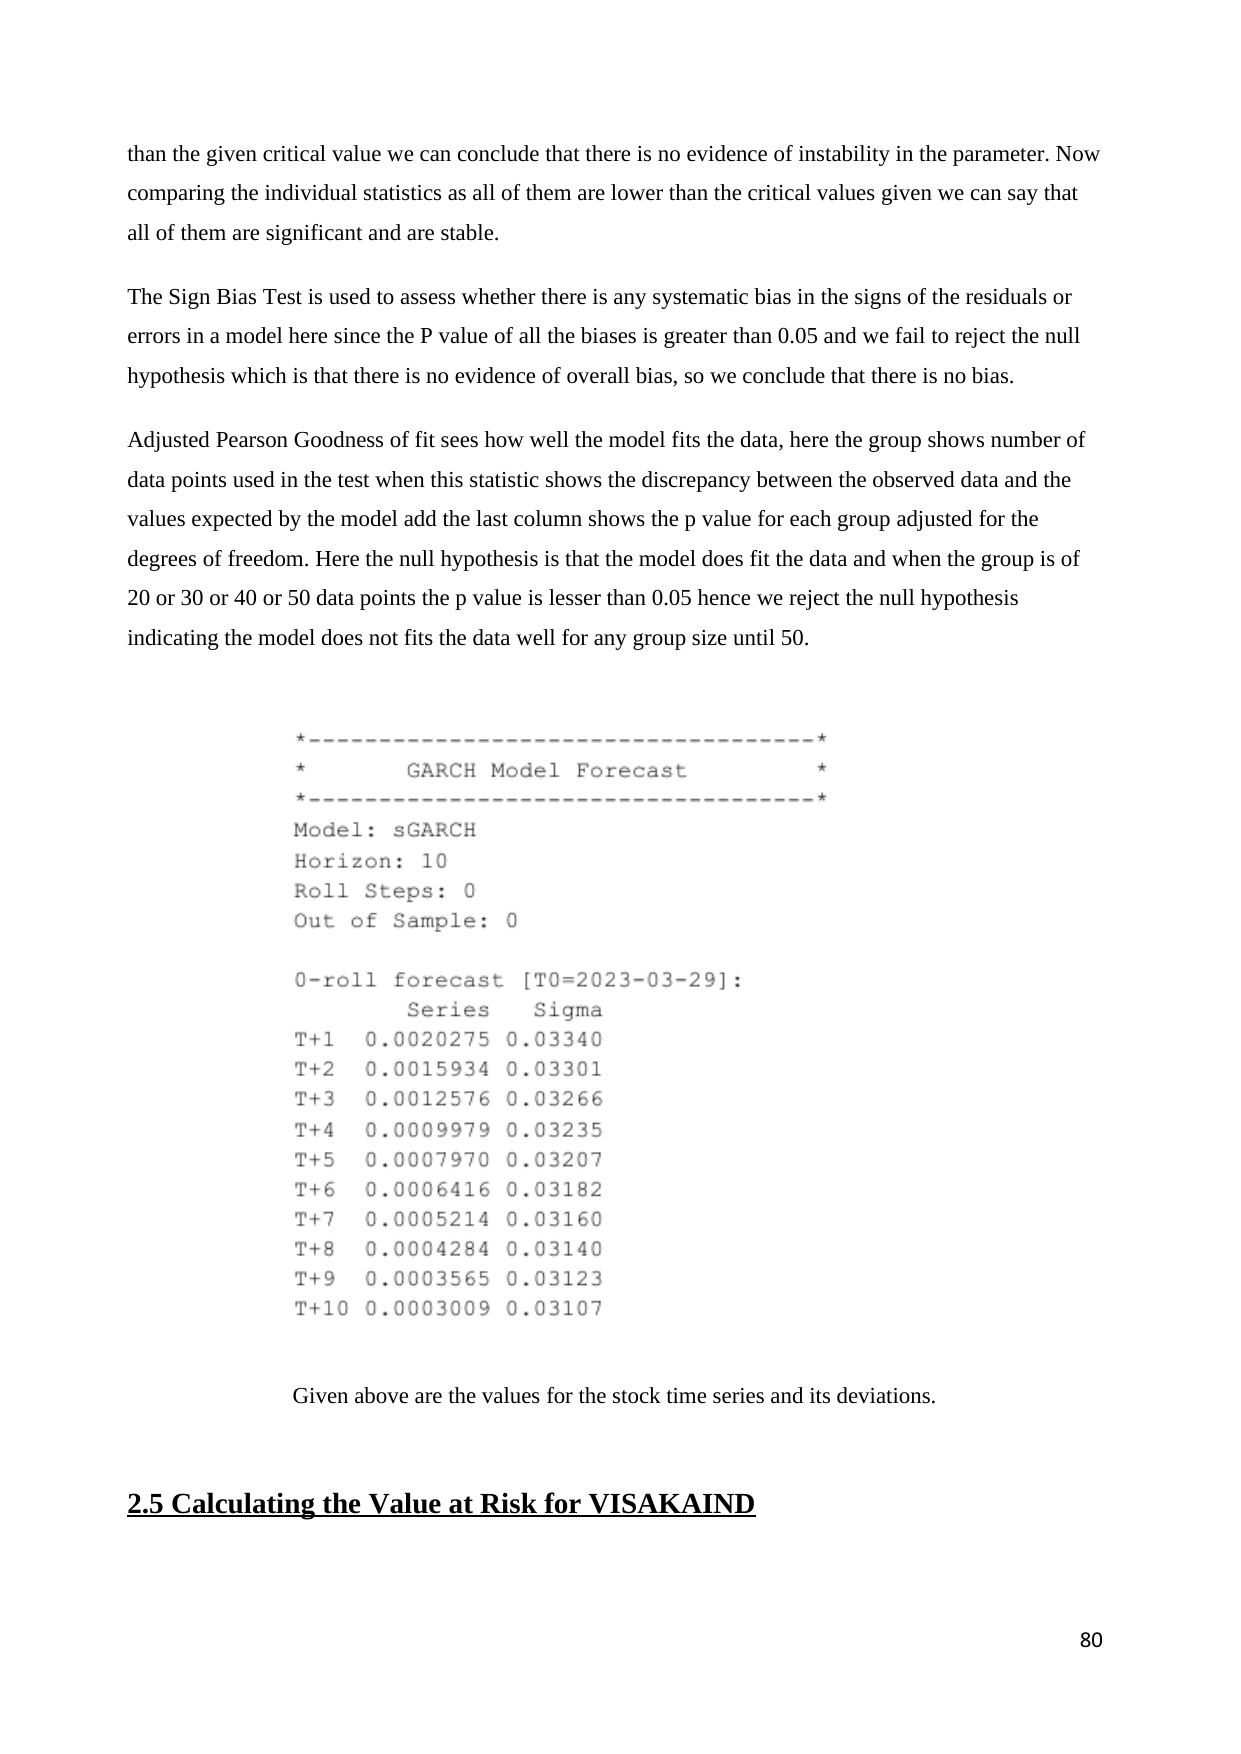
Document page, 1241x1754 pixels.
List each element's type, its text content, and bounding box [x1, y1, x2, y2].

text Adjusted Pearson Goodness of fit sees how well the model fits the data, here the group shows number of data points used in the test when this statistic shows the discrepancy between the observed data and the values expected by the model add the last column shows the p value for each group adjusted for the degrees of freedom. Here the null hypothesis is that the model does fit the data and when the group is of 20 or 30 or 40 or 50 data points the p value is lesser than 0.05 hence we reject the null hypothesis indicating the model does not fits the data well for any group size until 50. [127, 426, 1103, 650]
text The Sign Bias Test is used to assess whether there is any systematic bias in the signs of the residuals or errors in a model here since the P value of all the biases is greater than 0.05 and we fail to reject the null hypothesis which is that there is no evidence of overall bias, so we conclude that there is no bias. [127, 283, 1103, 388]
text Given above are the values for the stock time series and its deviations. [127, 1382, 1103, 1408]
subtitle 2.5 Calculating the Value at Risk for VISAKAIND [127, 1486, 1103, 1519]
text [127, 139, 1103, 245]
picture [269, 688, 961, 1356]
